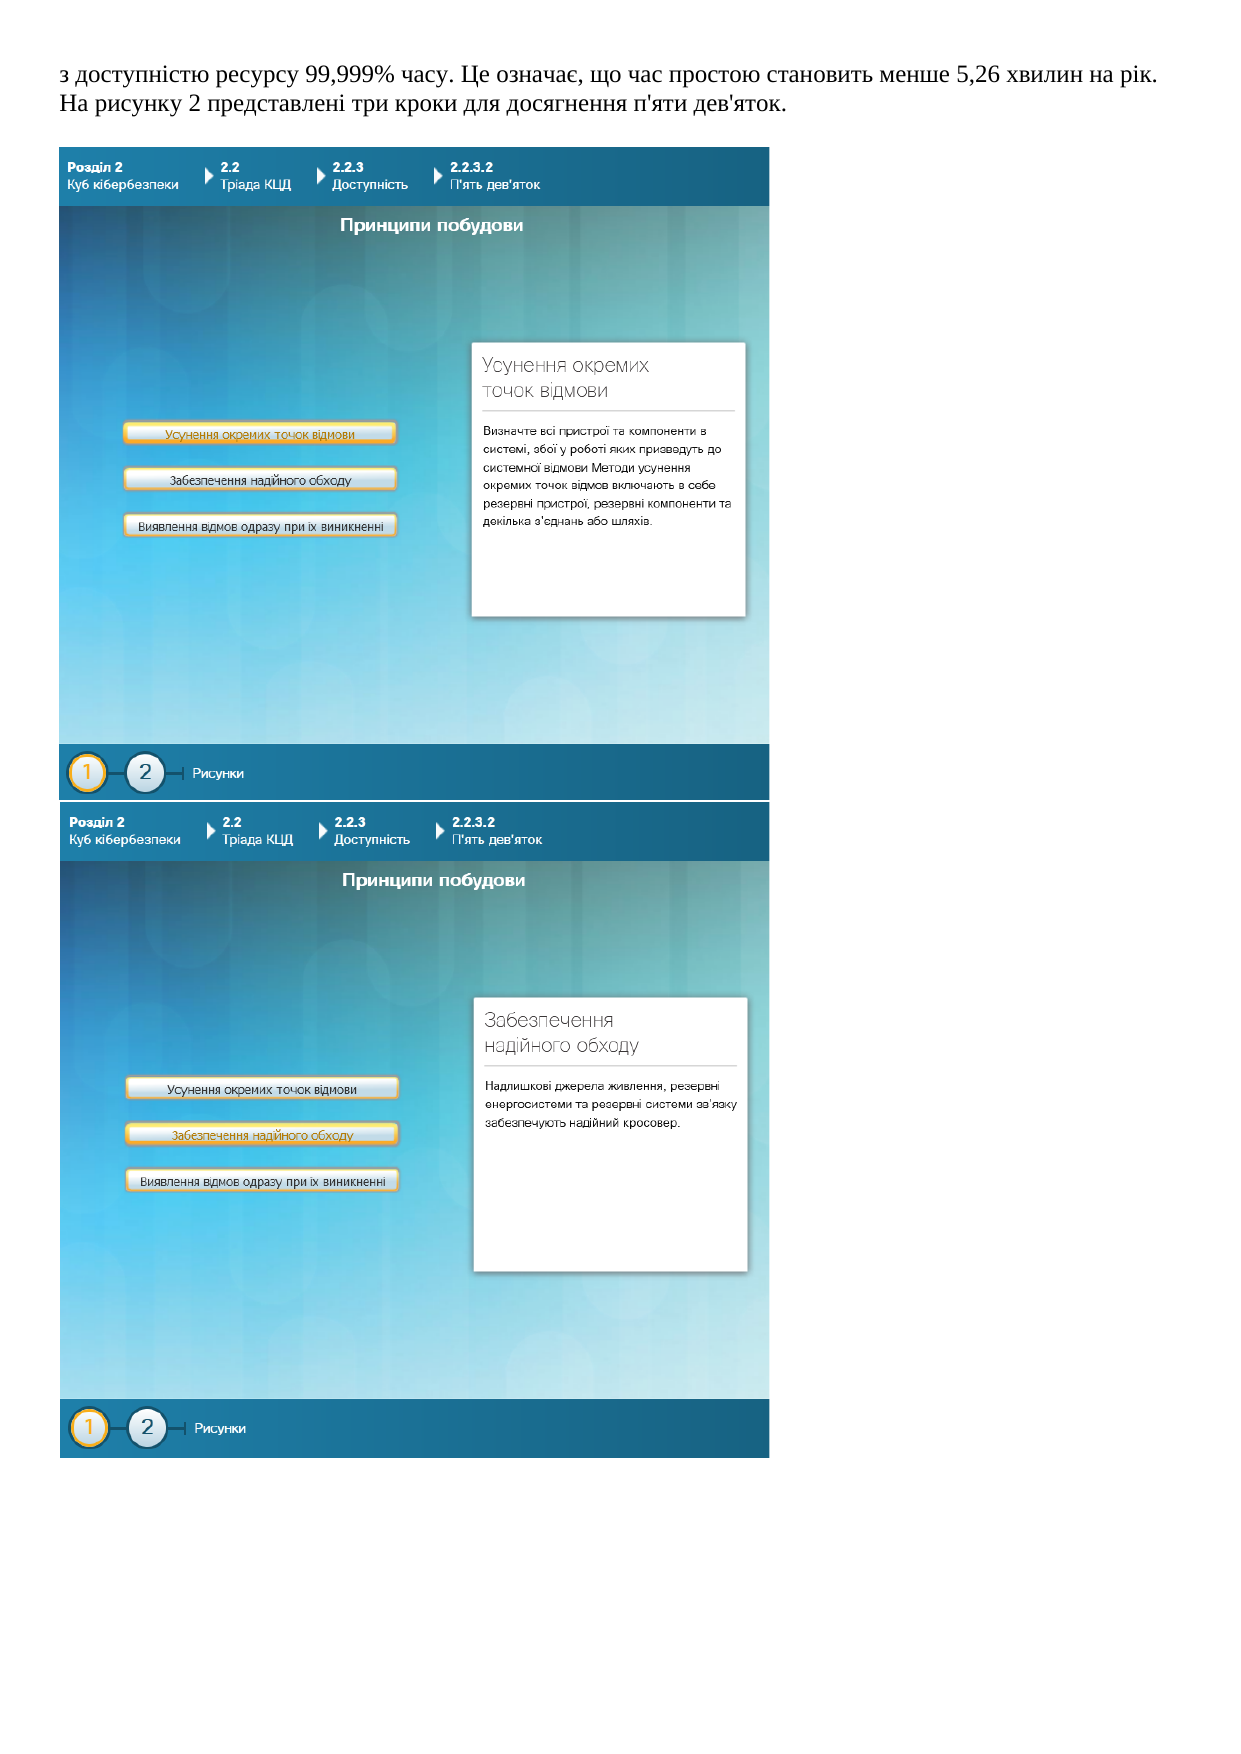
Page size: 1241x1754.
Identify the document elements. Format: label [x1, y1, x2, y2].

text [59, 59, 1181, 117]
picture [59, 145, 770, 1458]
